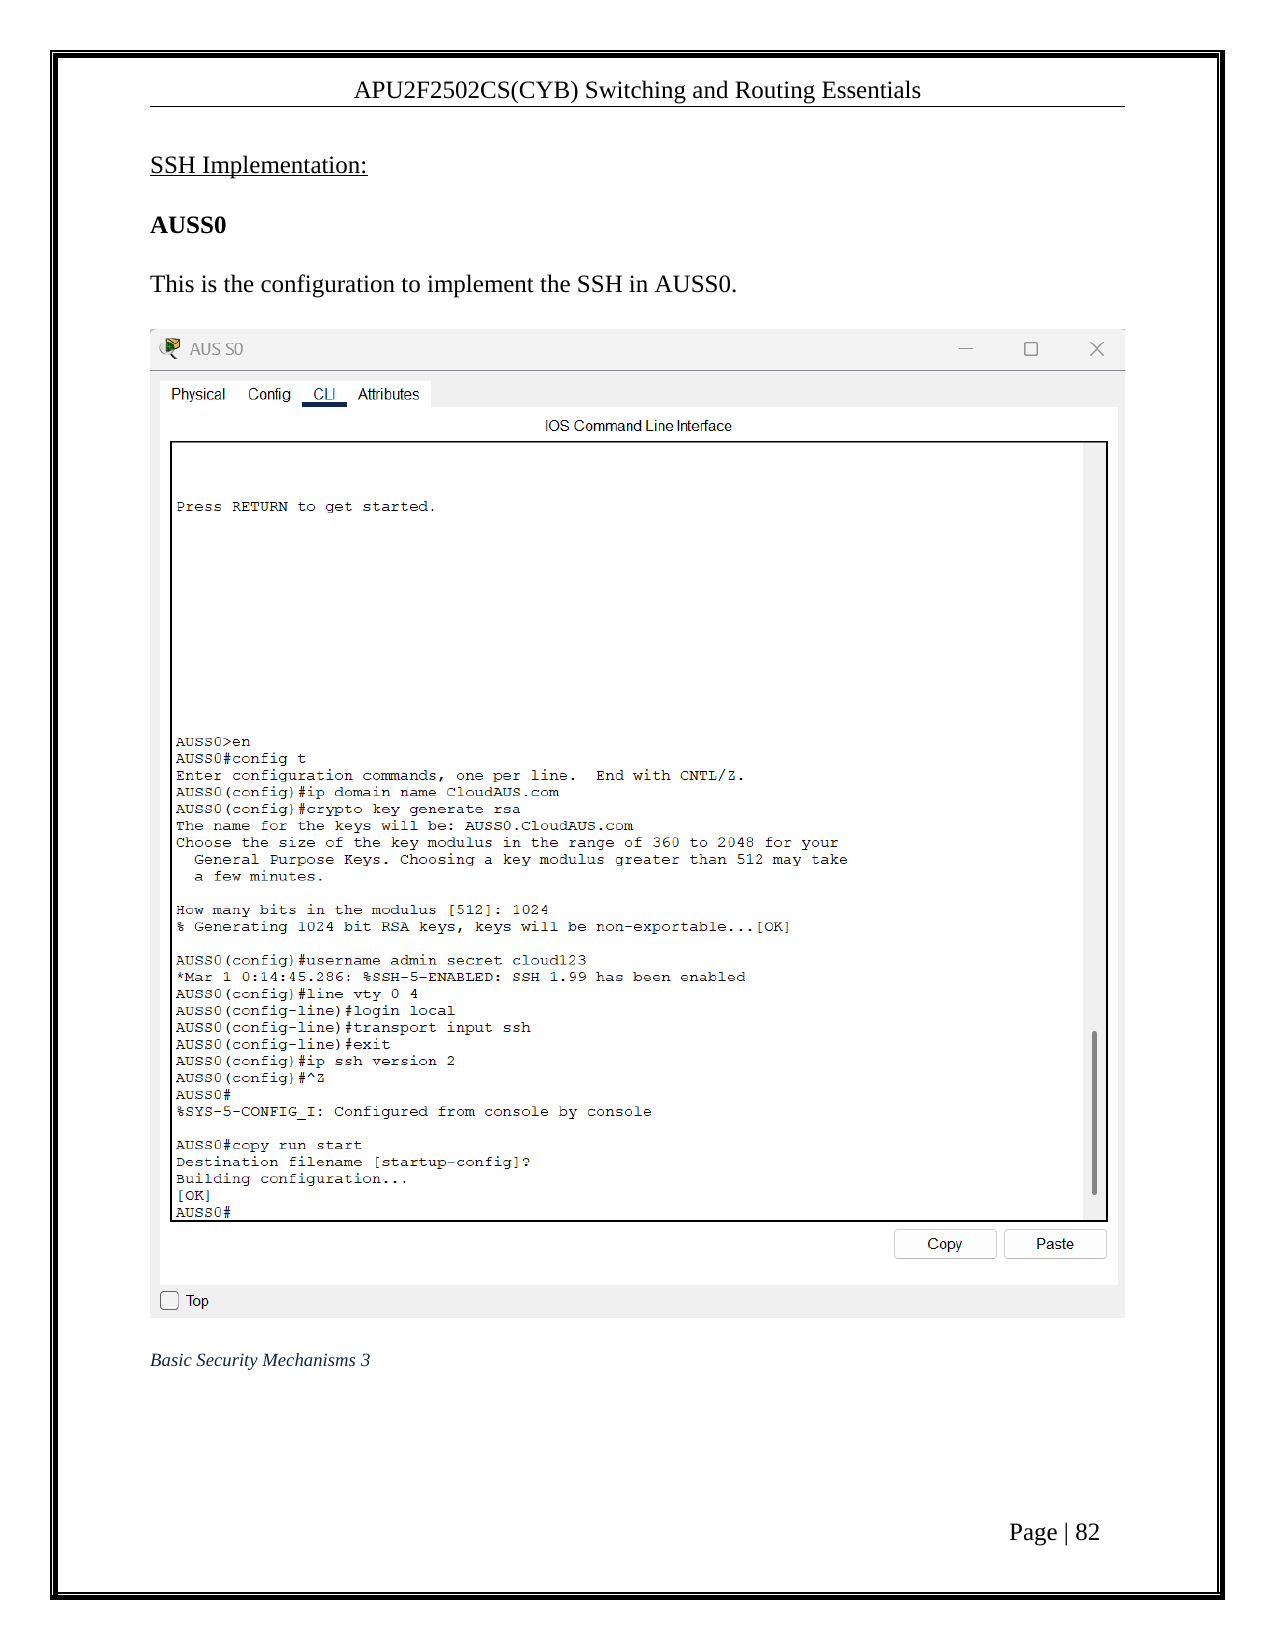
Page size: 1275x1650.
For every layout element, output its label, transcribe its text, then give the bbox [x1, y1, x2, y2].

text SSH Implementation: [150, 150, 1125, 179]
text This is the configuration to implement the SSH in AUSS0. [150, 269, 1125, 298]
text AUSS0 [150, 210, 1125, 238]
text Basic Security Mechanisms 3 [150, 1348, 1125, 1370]
picture [150, 329, 1125, 1318]
